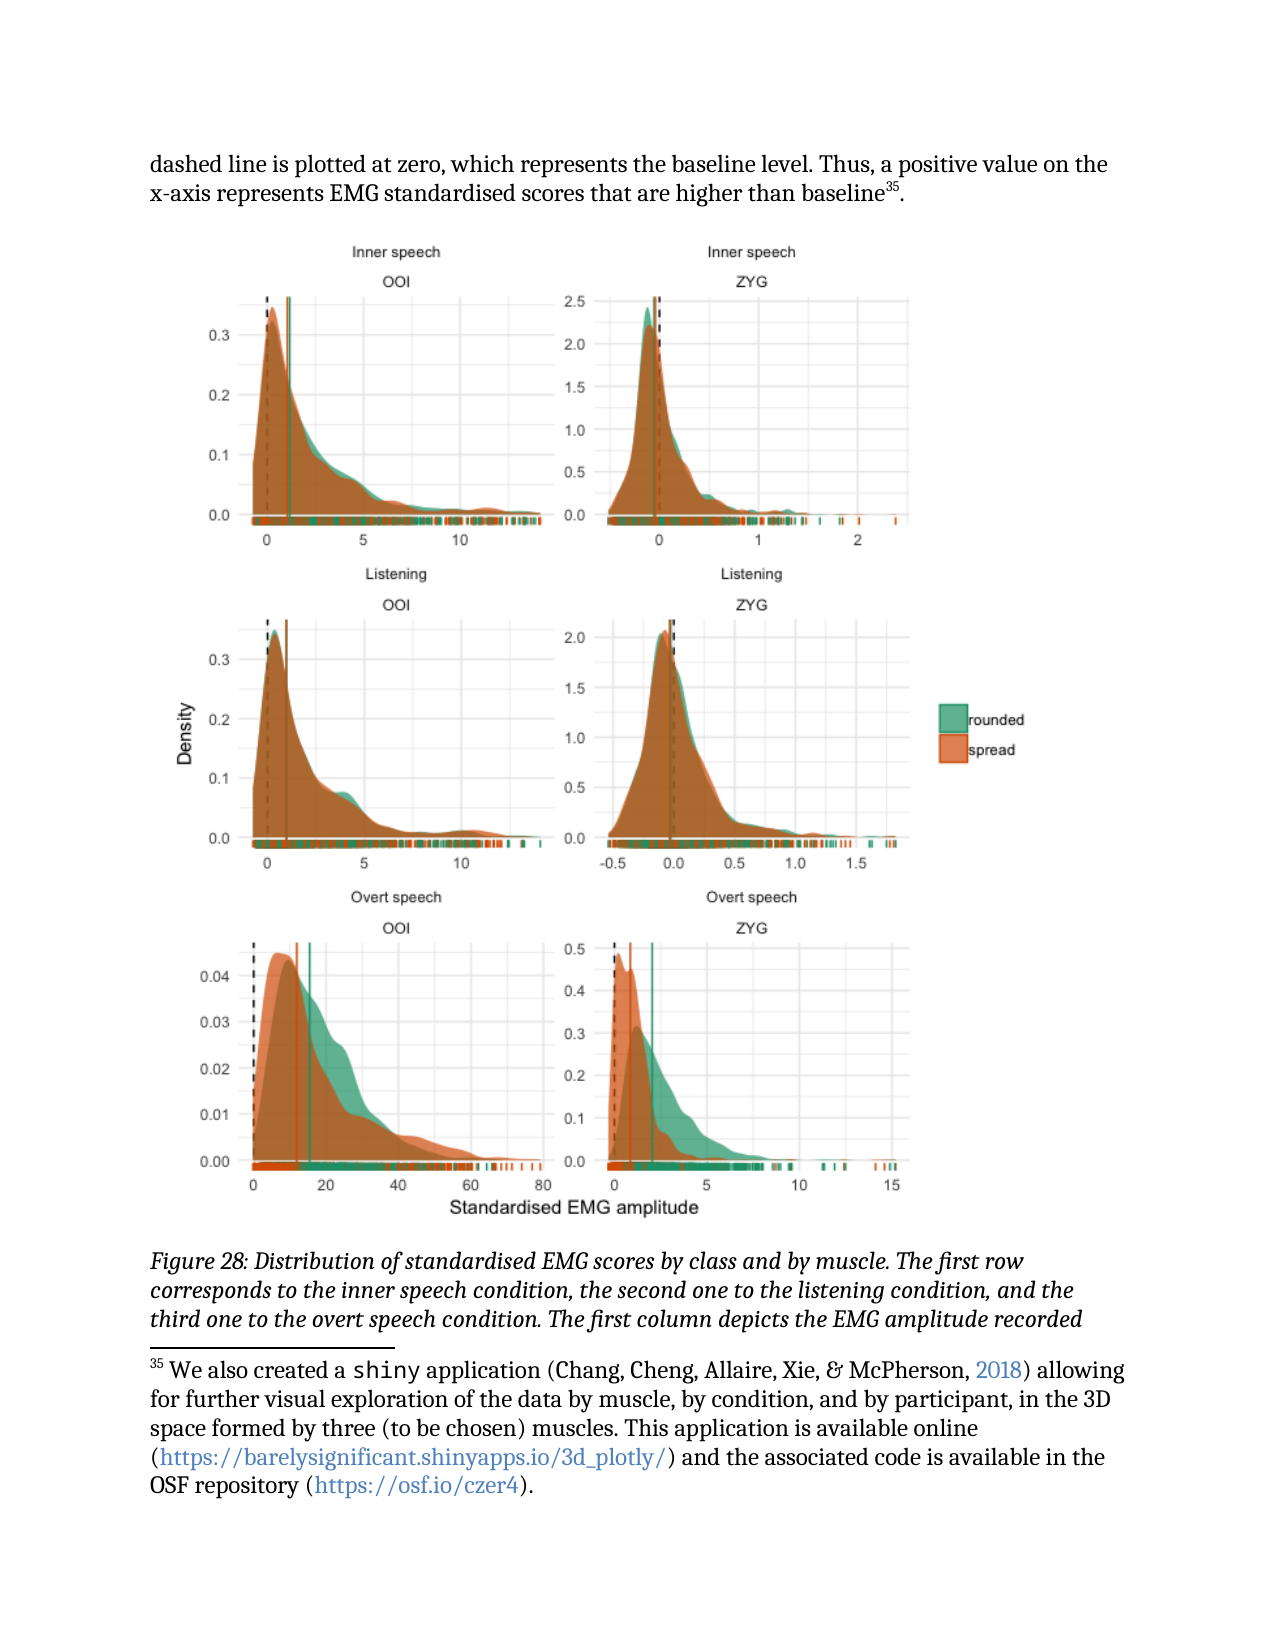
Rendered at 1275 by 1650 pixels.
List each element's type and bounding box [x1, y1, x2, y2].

picture [168, 226, 1044, 1227]
text [150, 150, 1125, 207]
text [150, 1247, 1125, 1333]
